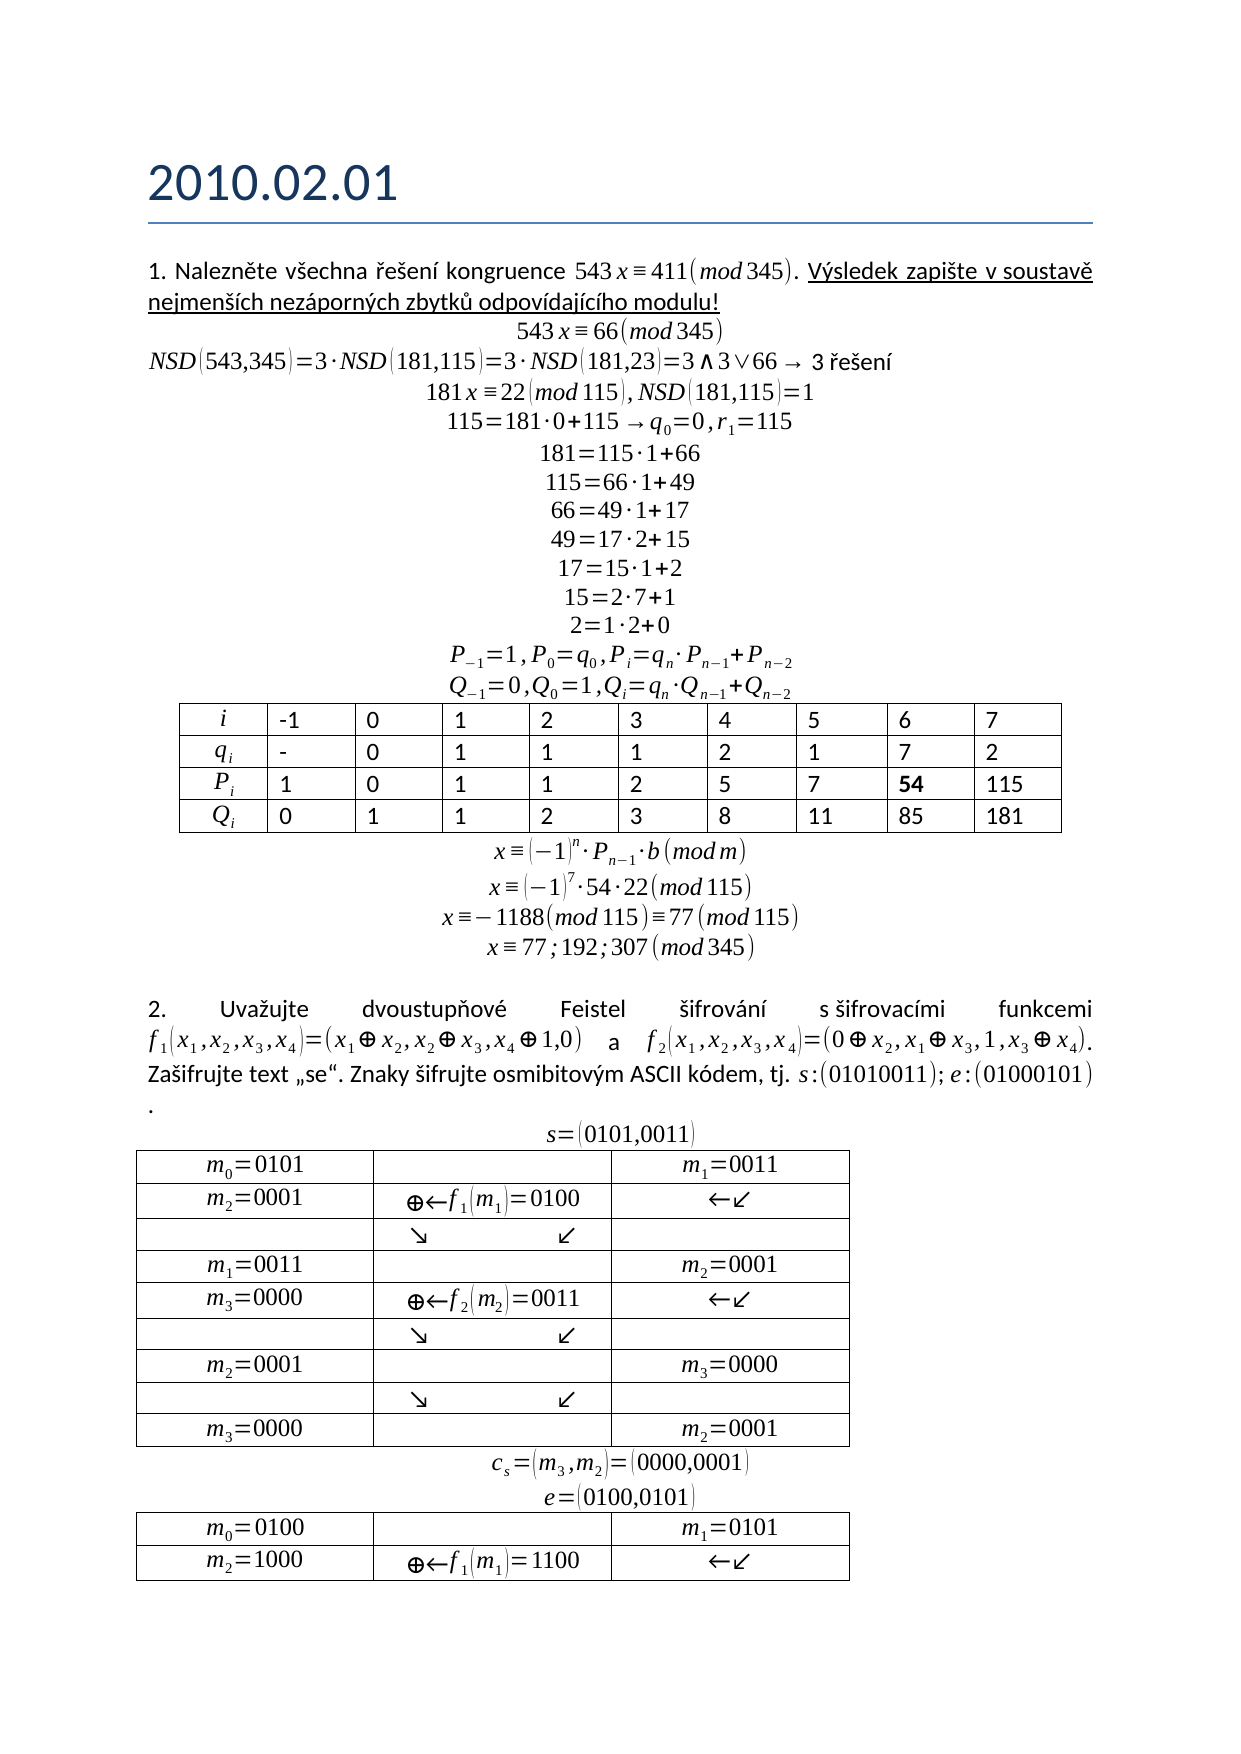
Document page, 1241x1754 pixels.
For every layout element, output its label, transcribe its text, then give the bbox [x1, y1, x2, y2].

table_cell 3 [619, 800, 707, 832]
table_header [374, 1151, 611, 1182]
table_header [137, 1151, 373, 1182]
table_cell [180, 800, 267, 832]
table_header 1 [443, 704, 529, 734]
table_cell ←↙ [612, 1546, 849, 1580]
table_cell ←↙ [612, 1283, 849, 1318]
table_cell 7 [797, 768, 887, 799]
table_cell [137, 1350, 373, 1382]
table_cell - [268, 736, 355, 767]
table_header 5 [797, 704, 887, 734]
table_cell ↘ ↙ [374, 1219, 611, 1250]
table_header 3 [619, 704, 707, 734]
table_cell 2 [530, 800, 618, 832]
table_cell ⊕← [374, 1546, 611, 1580]
table_cell 1 [268, 768, 355, 799]
table_cell 115 [975, 768, 1061, 799]
table_cell [137, 1546, 373, 1580]
table_cell 2 [708, 736, 796, 767]
table_cell 5 [708, 768, 796, 799]
table_cell 1 [356, 800, 442, 832]
table_header -1 [268, 704, 355, 734]
text 1. Nalezněte všechna řešení kongruence . Výsledek zapište v soustavě nejmenších nezáporných zbytků odpovídajícího modulu! [148, 255, 1093, 316]
table_cell 54 [888, 768, 974, 799]
table_cell [612, 1319, 849, 1349]
table_cell 1 [530, 768, 618, 799]
title 2010.02.01 [148, 148, 1093, 222]
table_cell 2 [619, 768, 707, 799]
table_cell [137, 1184, 373, 1218]
table_cell [612, 1414, 849, 1446]
table_header 6 [888, 704, 974, 734]
table_cell 0 [356, 736, 442, 767]
table_cell [137, 1251, 373, 1282]
table_cell [137, 1414, 373, 1446]
table_cell 1 [443, 736, 529, 767]
table_cell [612, 1219, 849, 1250]
table_cell ⊕← [374, 1184, 611, 1218]
table_cell 1 [443, 800, 529, 832]
table_header 2 [530, 704, 618, 734]
table_header [612, 1151, 849, 1182]
table_cell [180, 768, 267, 799]
table_header 7 [975, 704, 1061, 734]
table_cell 1 [443, 768, 529, 799]
table_cell [137, 1383, 373, 1413]
table_cell 7 [888, 736, 974, 767]
table_cell 0 [268, 800, 355, 832]
table_cell [180, 736, 267, 767]
table_header [180, 704, 267, 734]
table_cell 1 [619, 736, 707, 767]
table_cell 1 [530, 736, 618, 767]
table_cell [612, 1383, 849, 1413]
table_cell [374, 1414, 611, 1446]
table_cell 85 [888, 800, 974, 832]
table_header 0 [356, 704, 442, 734]
table_cell [612, 1251, 849, 1282]
text 3 řešení [148, 346, 1093, 377]
table_cell 8 [708, 800, 796, 832]
table_header [137, 1513, 373, 1544]
text 2. Uvažujte dvoustupňové Feistel šifrování s šifrovacími funkcemi a . Zašifrujte text „se“. Znaky šifrujte osmibitovým ASCII kódem, tj. ; . [148, 993, 1093, 1119]
table_header [374, 1513, 611, 1544]
table_cell ⊕← [374, 1283, 611, 1318]
table_cell [374, 1350, 611, 1382]
table_cell [137, 1219, 373, 1250]
table_header 4 [708, 704, 796, 734]
table_cell 0 [356, 768, 442, 799]
table_header [612, 1513, 849, 1544]
table_cell 11 [797, 800, 887, 832]
table_cell 2 [975, 736, 1061, 767]
table_cell [612, 1350, 849, 1382]
table_cell ↘ ↙ [374, 1383, 611, 1413]
table_cell ↘ ↙ [374, 1319, 611, 1349]
table_cell [374, 1251, 611, 1282]
table_cell [137, 1319, 373, 1349]
table_cell ←↙ [612, 1184, 849, 1218]
table_cell 181 [975, 800, 1061, 832]
table_cell 1 [797, 736, 887, 767]
table_cell [137, 1283, 373, 1318]
